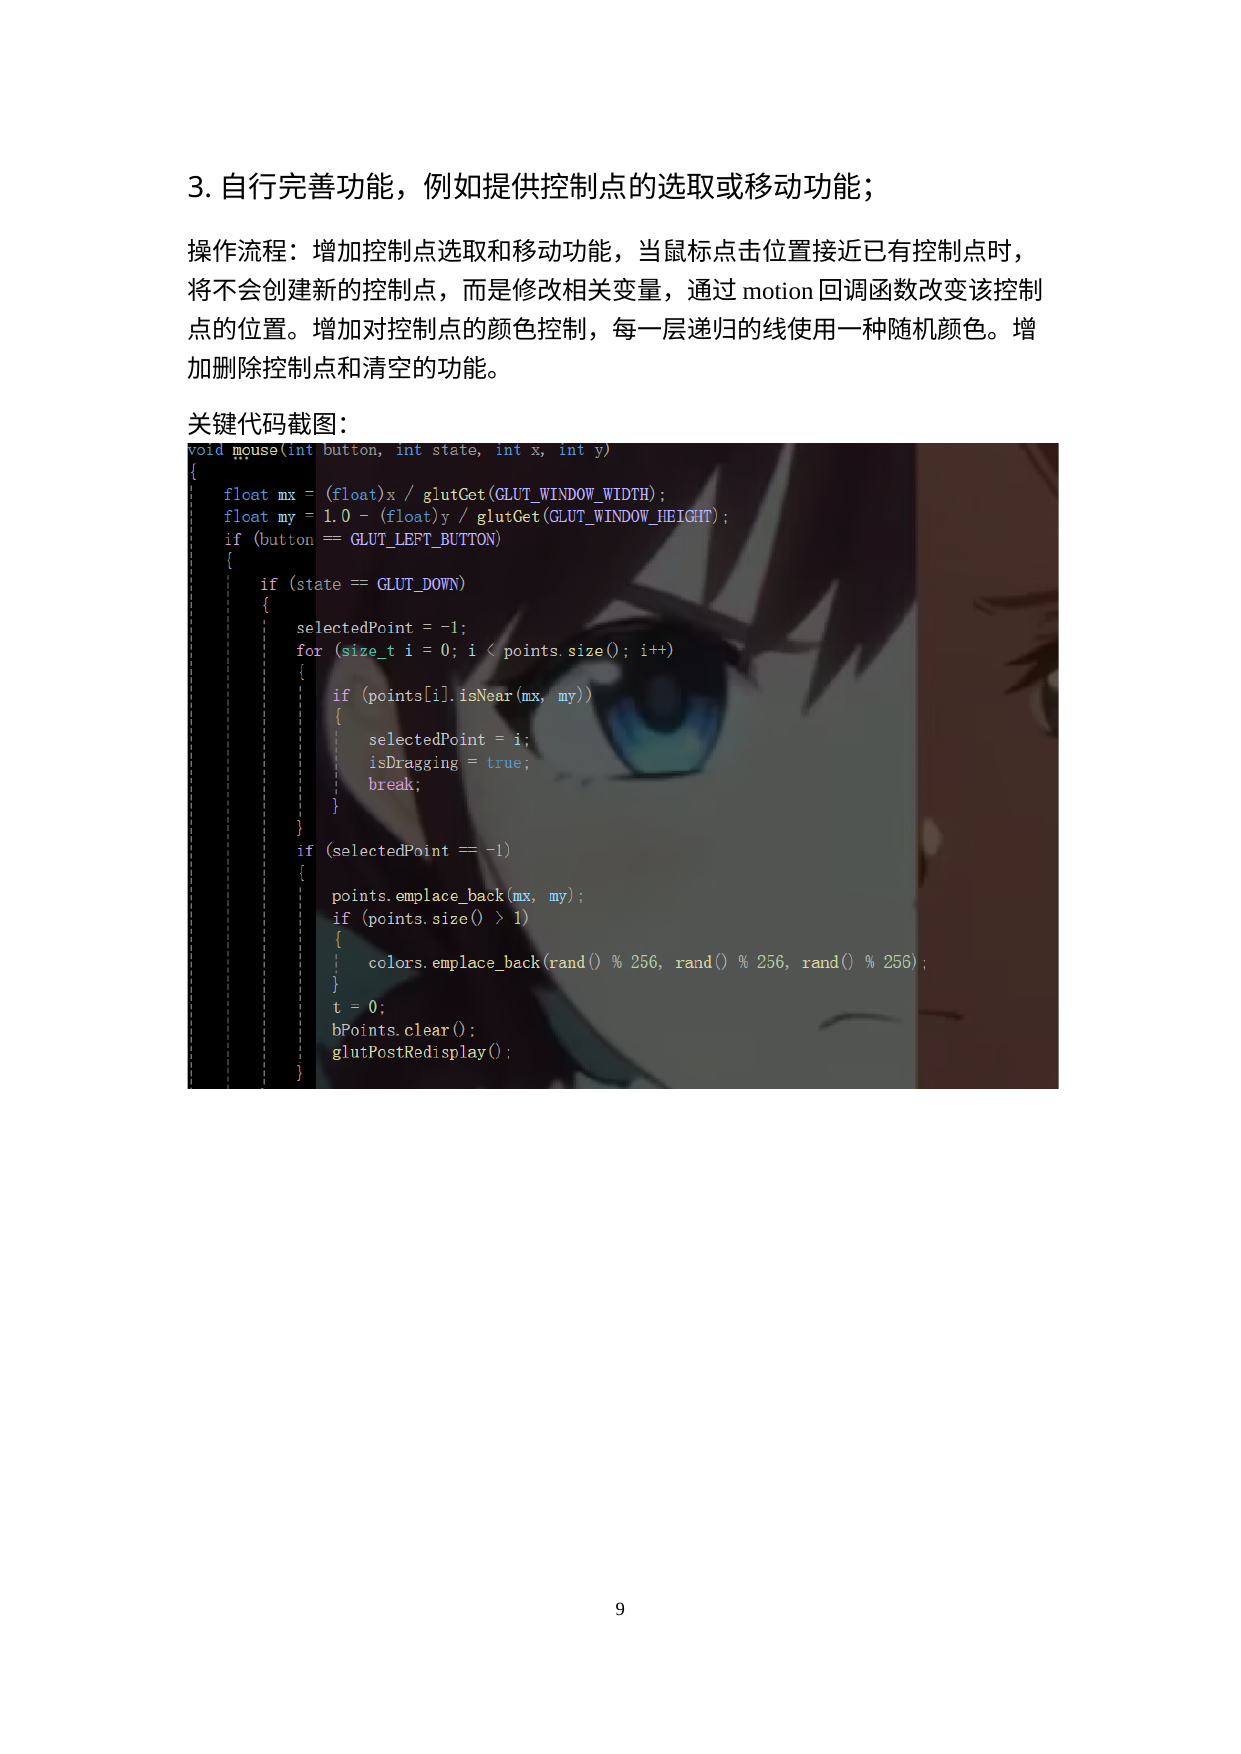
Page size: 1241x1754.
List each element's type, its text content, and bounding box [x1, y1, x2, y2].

picture [187, 443, 1059, 1089]
text 操作流程：增加控制点选取和移动功能，当鼠标点击位置接近已有控制点时，将不会创建新的控制点，而是修改相关变量，通过motion回调函数改变该控制点的位置。增加对控制点的颜色控制，每一层递归的线使用一种随机颜色。增加删除控制点和清空的功能。 [187, 232, 1059, 385]
subtitle 自行完善功能，例如提供控制点的选取或移动功能； [187, 164, 1059, 206]
text 关键代码截图： [187, 404, 1059, 443]
